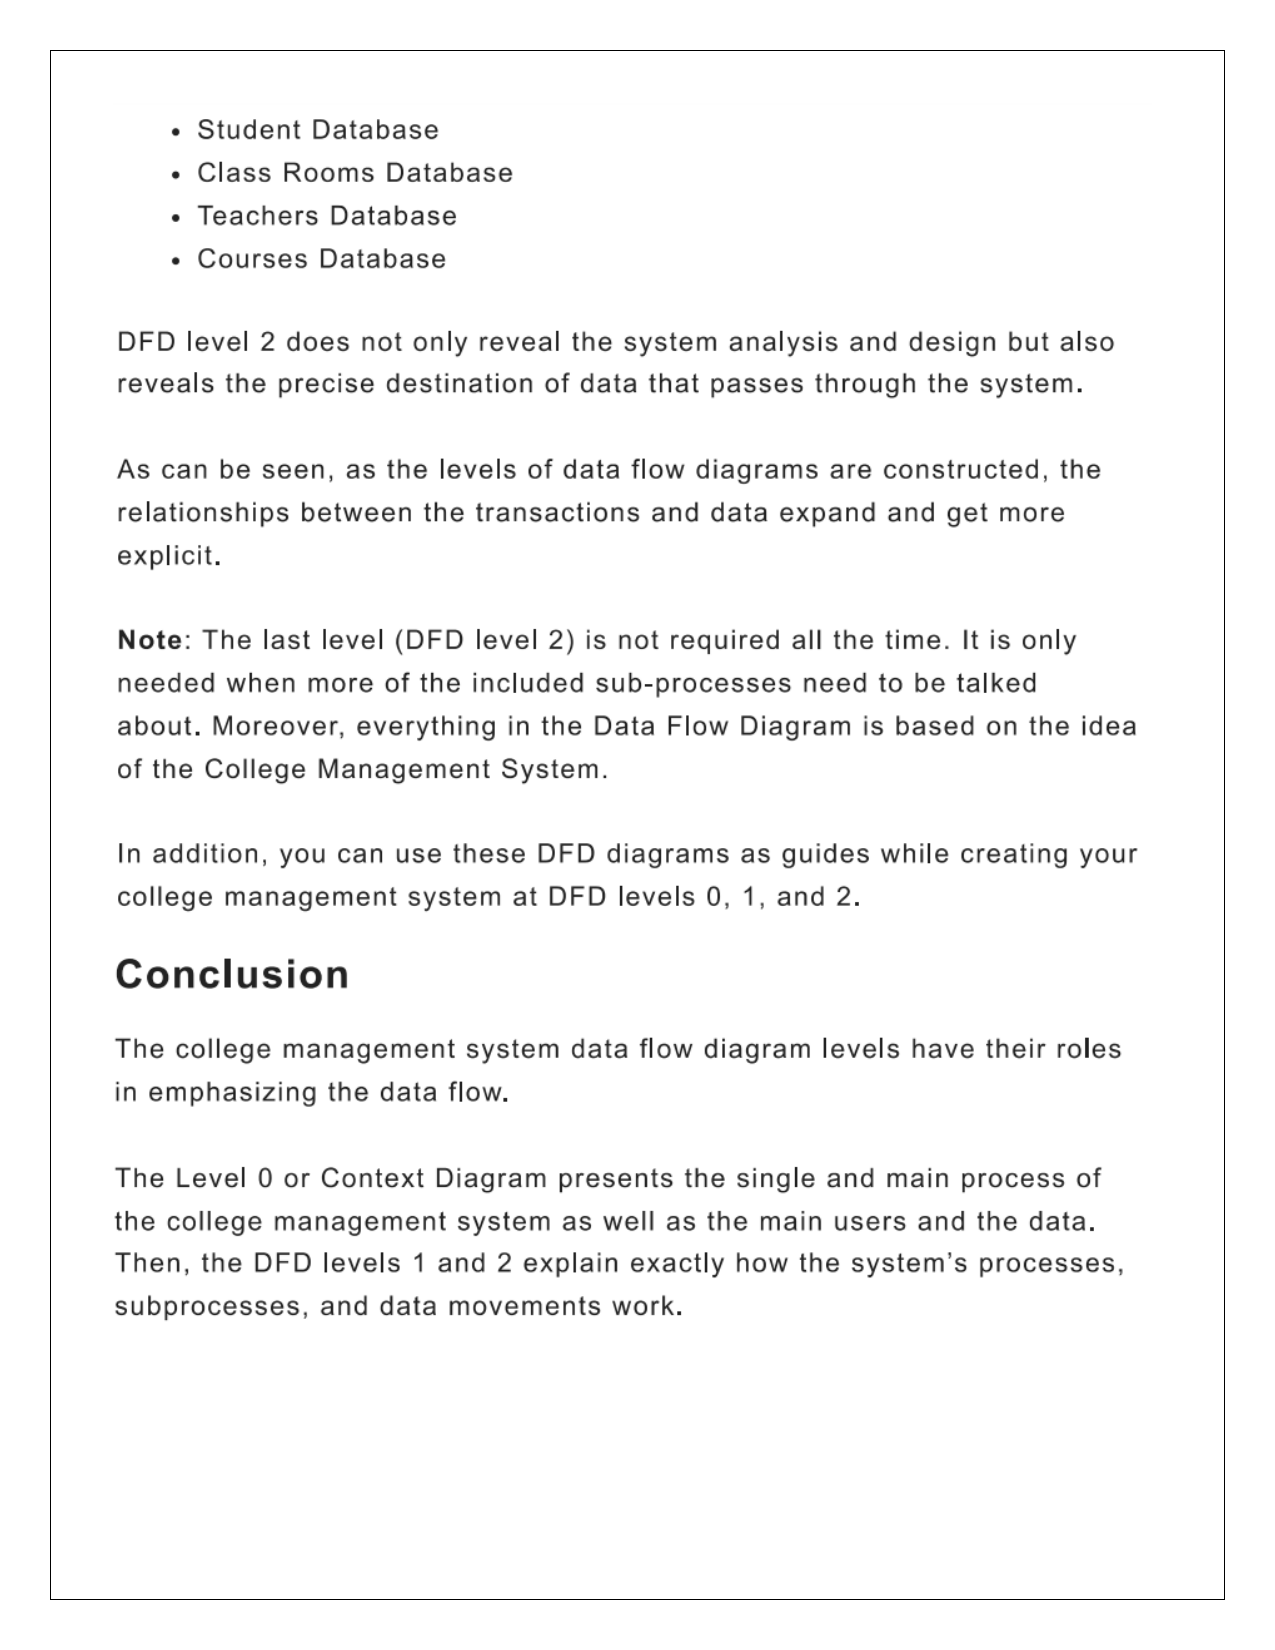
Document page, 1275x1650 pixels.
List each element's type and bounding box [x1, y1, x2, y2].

picture [112, 103, 1153, 926]
picture [112, 955, 1139, 1324]
